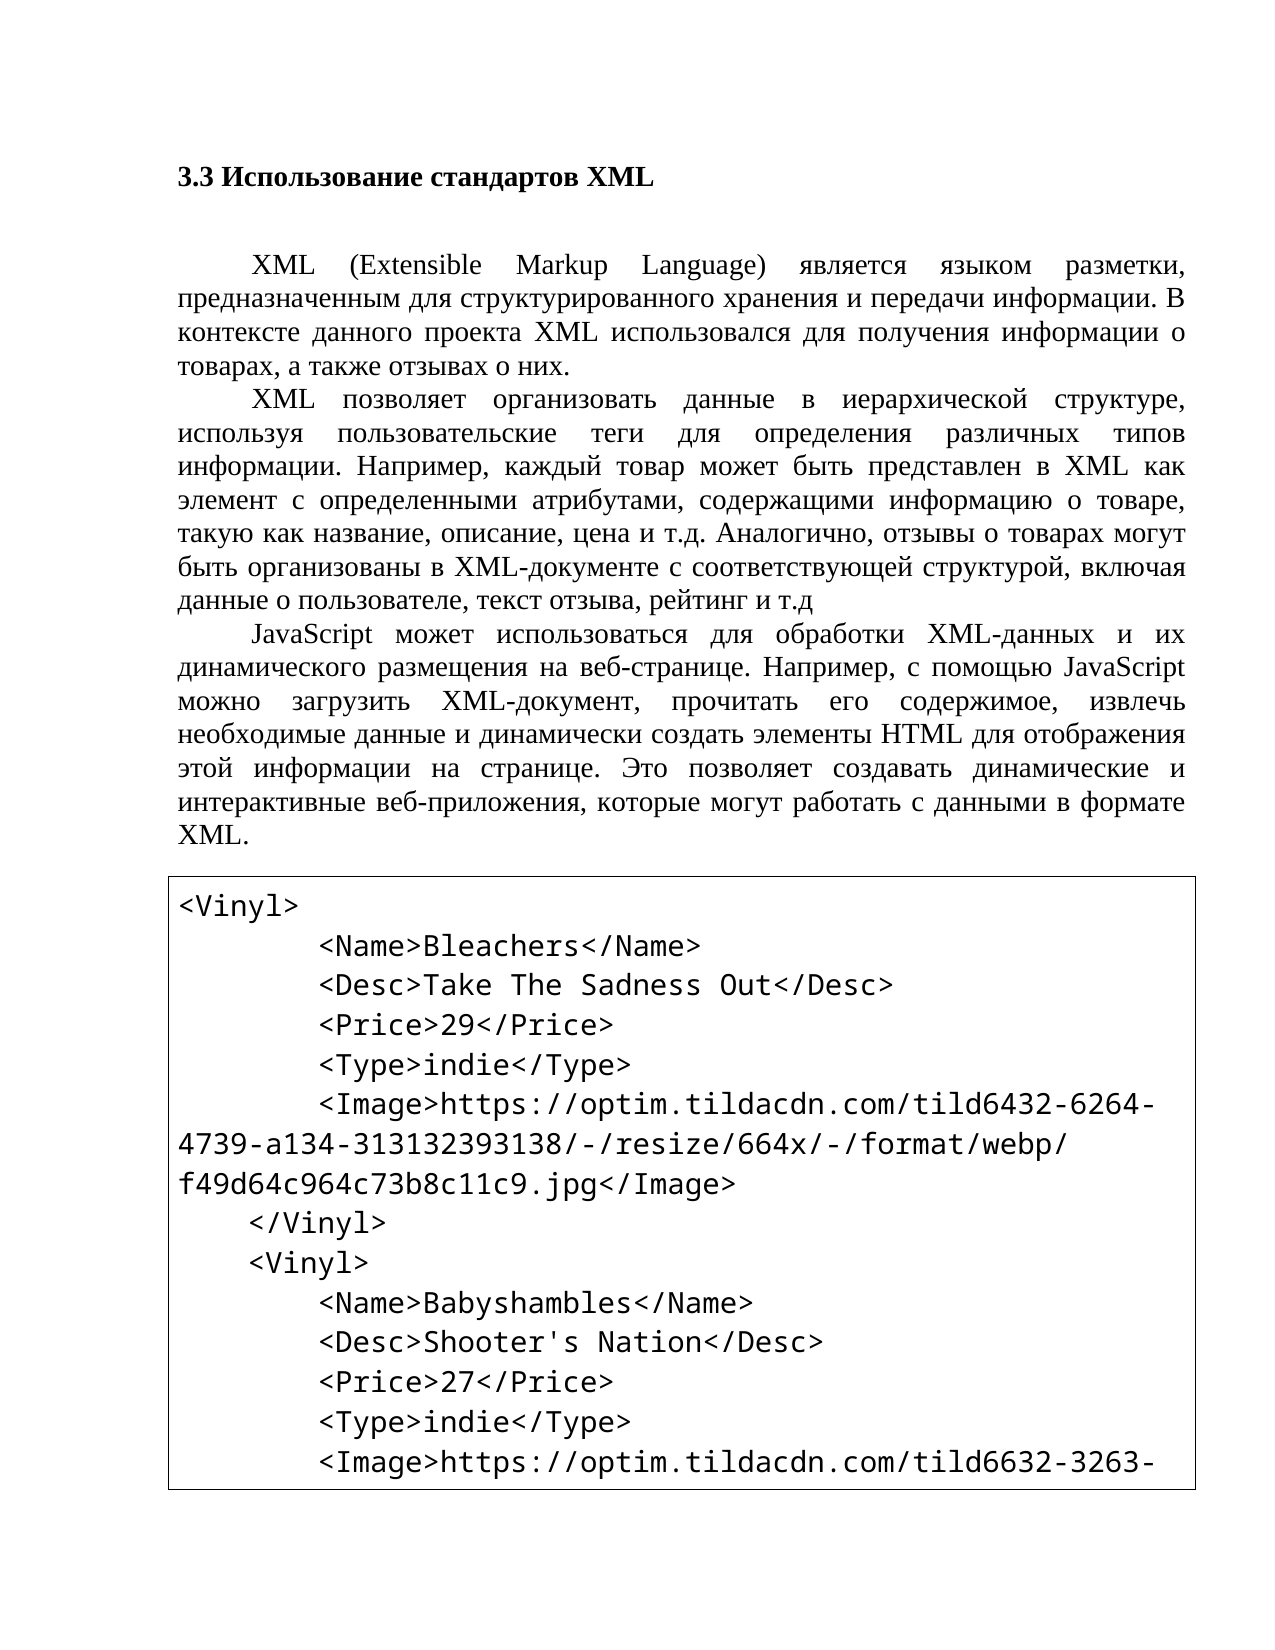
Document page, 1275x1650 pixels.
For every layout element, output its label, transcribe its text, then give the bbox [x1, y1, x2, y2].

text <Image>https://optim.tildacdn.com/tild6432-6264-4739-a134-313132393138/-/resize/664x/-/format/webp/f49d64c964c73b8c11c9.jpg</Image> [177, 1084, 1186, 1203]
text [169, 1431, 1195, 1489]
text <Name>Babyshambles</Name> [177, 1282, 1186, 1322]
text <Vinyl> [177, 1242, 1186, 1282]
text <Name>Bleachers</Name> [177, 925, 1186, 964]
text JavaScript может использоваться для обработки XML-данных и их динамического размещения на веб-странице. Например, с помощью JavaScript можно загрузить XML-документ, прочитать его содержимое, извлечь необходимые данные и динамически создать элементы HTML для отображения этой информации на странице. Это позволяет создавать динамические и интерактивные веб-приложения, которые могут работать с данными в формате XML. [177, 616, 1186, 851]
text <Type>indie</Type> [177, 1044, 1186, 1084]
text <Vinyl> [169, 877, 1195, 925]
text <Price>29</Price> [177, 1004, 1186, 1044]
text XML позволяет организовать данные в иерархической структуре, используя пользовательские теги для определения различных типов информации. Например, каждый товар может быть представлен в XML как элемент с определенными атрибутами, содержащими информацию о товаре, такую как название, описание, цена и т.д. Аналогично, отзывы о товарах могут быть организованы в XML-документе с соответствующей структурой, включая данные о пользователе, текст отзыва, рейтинг и т.д [177, 381, 1186, 616]
text <Desc>Take The Sadness Out</Desc> [177, 964, 1186, 1004]
text </Vinyl> [177, 1203, 1186, 1242]
text <Type>indie</Type> [177, 1401, 1186, 1431]
text XML (Extensible Markup Language) является языком разметки, предназначенным для структурированного хранения и передачи информации. В контексте данного проекта XML использовался для получения информации о товарах, а также отзывах о них. [177, 247, 1186, 381]
text <Desc>Shooter's Nation</Desc> [177, 1322, 1186, 1361]
subtitle 3.3 Использование стандартов XML [177, 159, 1113, 193]
text <Price>27</Price> [177, 1361, 1186, 1401]
